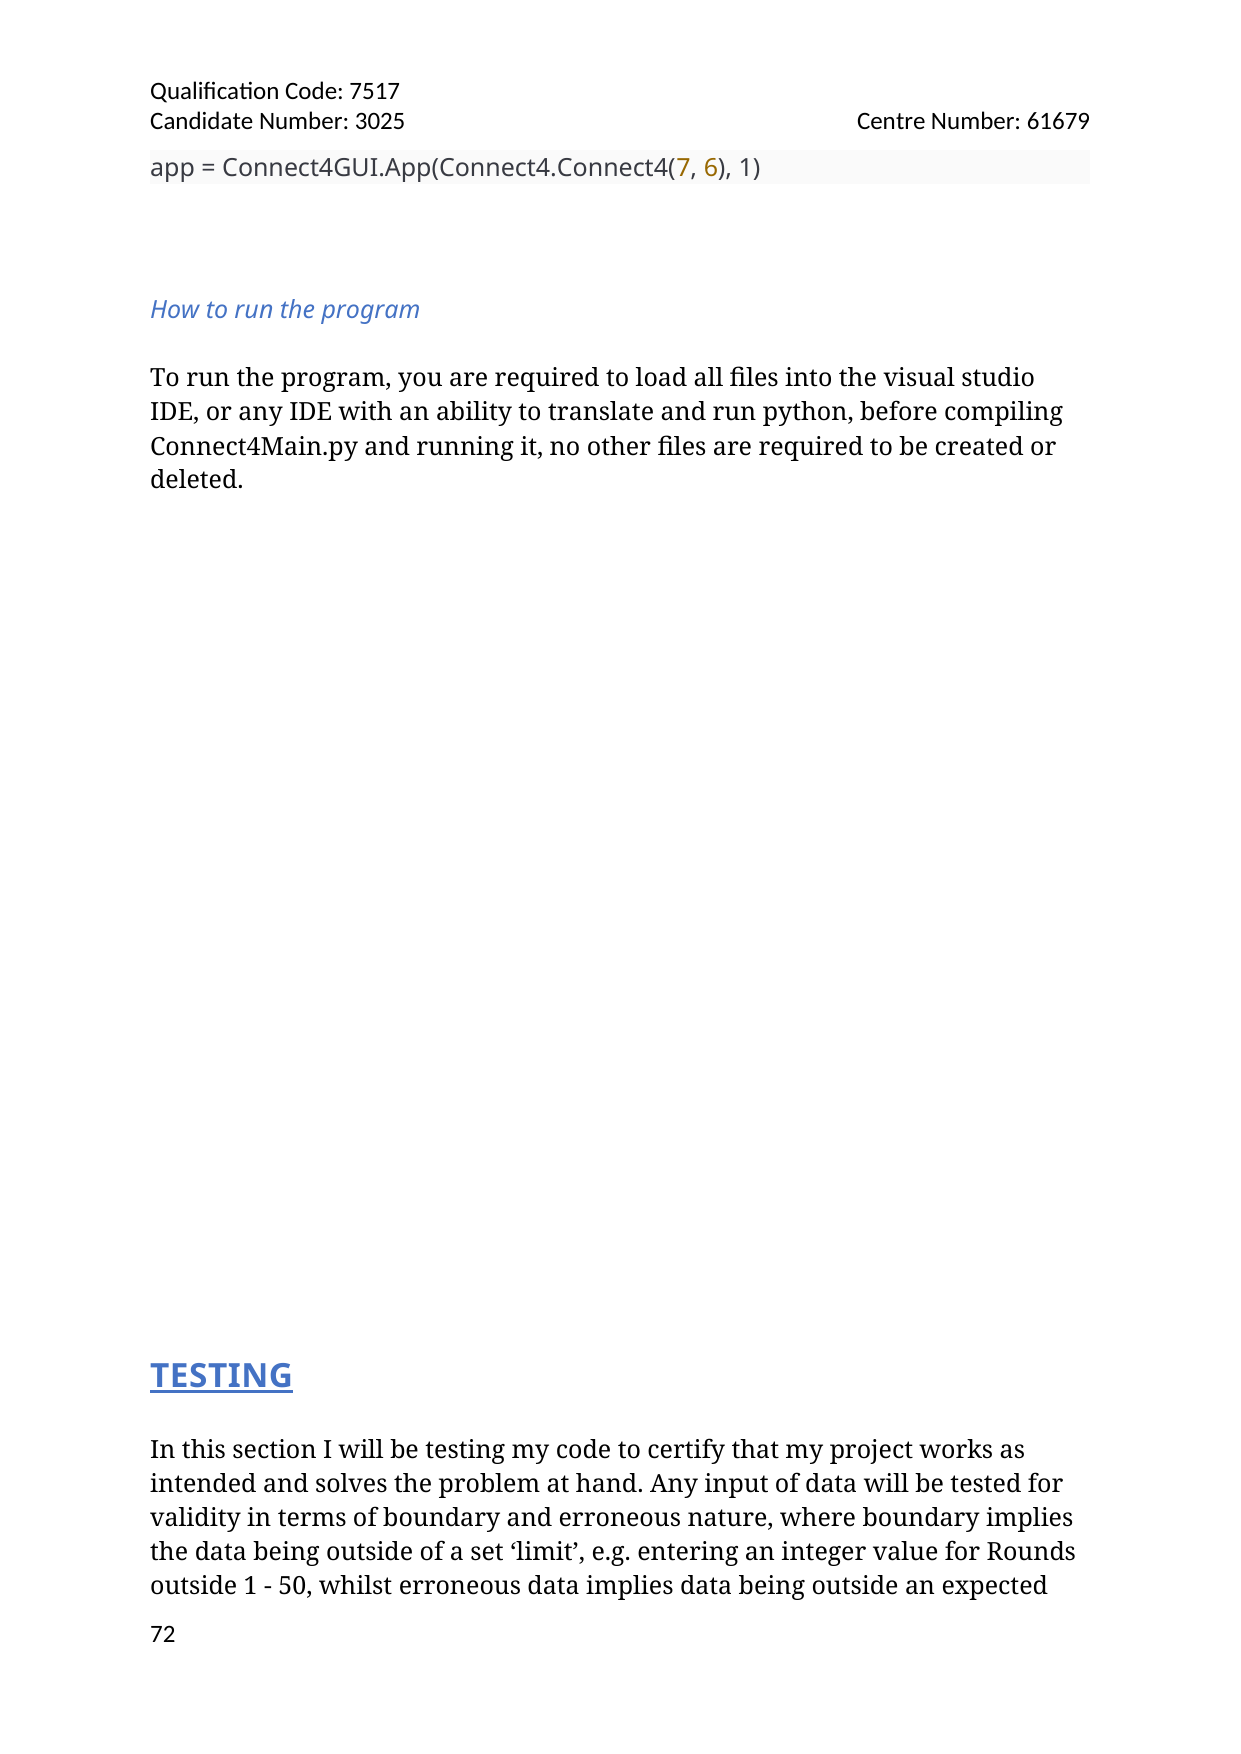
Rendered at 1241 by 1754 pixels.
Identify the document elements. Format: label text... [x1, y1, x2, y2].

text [150, 1431, 1090, 1602]
text To run the program, you are required to load all files into the visual studio IDE, or any IDE with an ability to translate and run python, before compiling Connect4Main.py and running it, no other files are required to be created or deleted. [150, 360, 1090, 496]
text How to run the program [150, 292, 1090, 326]
text app = Connect4GUI.App(Connect4.Connect4(7, 6), 1) [150, 150, 1090, 184]
subtitle TESTING [150, 1352, 1090, 1397]
